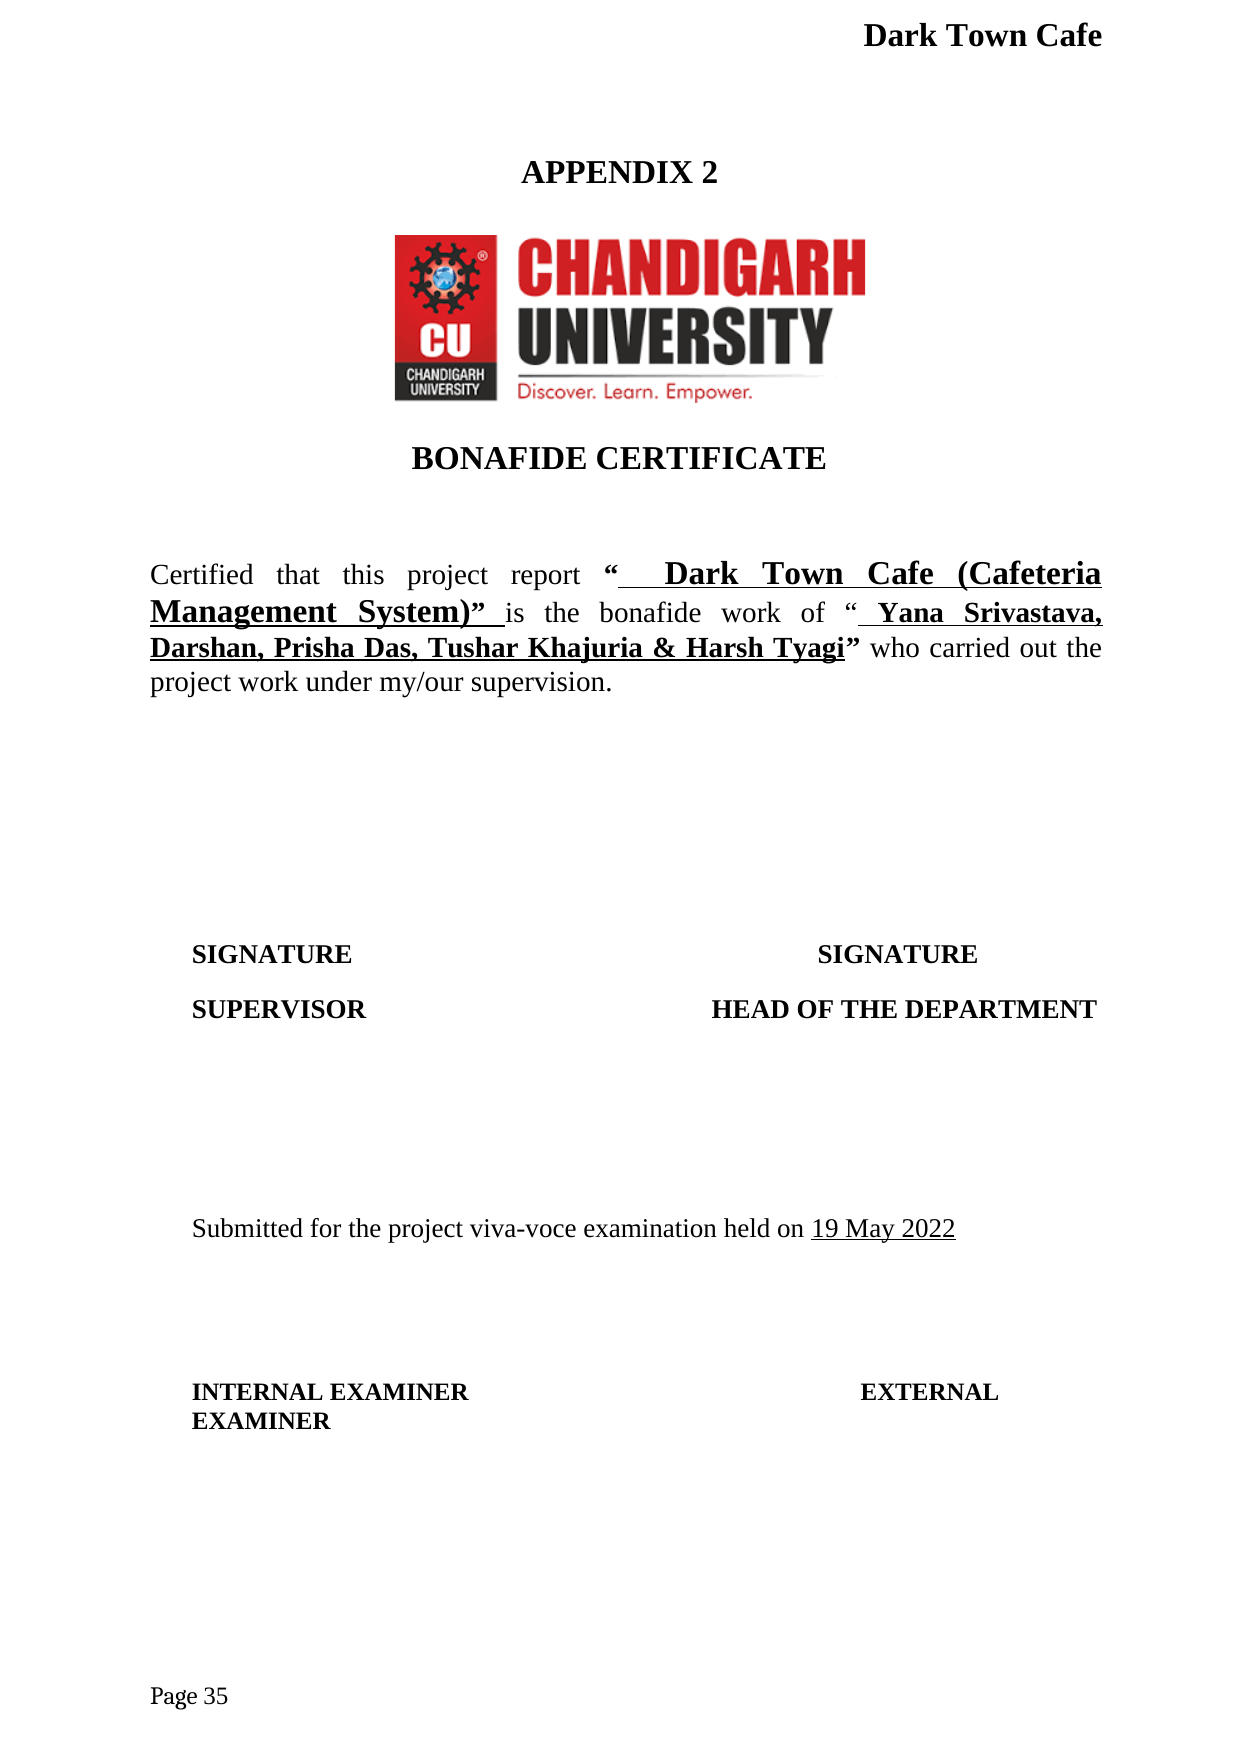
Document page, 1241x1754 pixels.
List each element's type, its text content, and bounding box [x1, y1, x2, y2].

text SIGNATURE SIGNATURE [192, 938, 1102, 969]
text INTERNAL EXAMINER EXTERNAL EXAMINER [192, 1377, 1102, 1435]
text APPENDIX 2 [397, 152, 842, 190]
text SUPERVISOR HEAD OF THE DEPARTMENT [192, 993, 1102, 1024]
picture [394, 235, 865, 403]
text Submitted for the project viva-voce examination held on 19 May 2022 [192, 1212, 1102, 1243]
text Certified that this project report “ Dark Town Cafe (Cafeteria Management System)” is the bonafide work of “ Yana Srivastava, Darshan, Prisha Das, Tushar Khajuria & Harsh Tyagi” who carried out the project work under my/our supervision. [150, 553, 1102, 697]
text BONAFIDE CERTIFICATE [397, 438, 842, 477]
